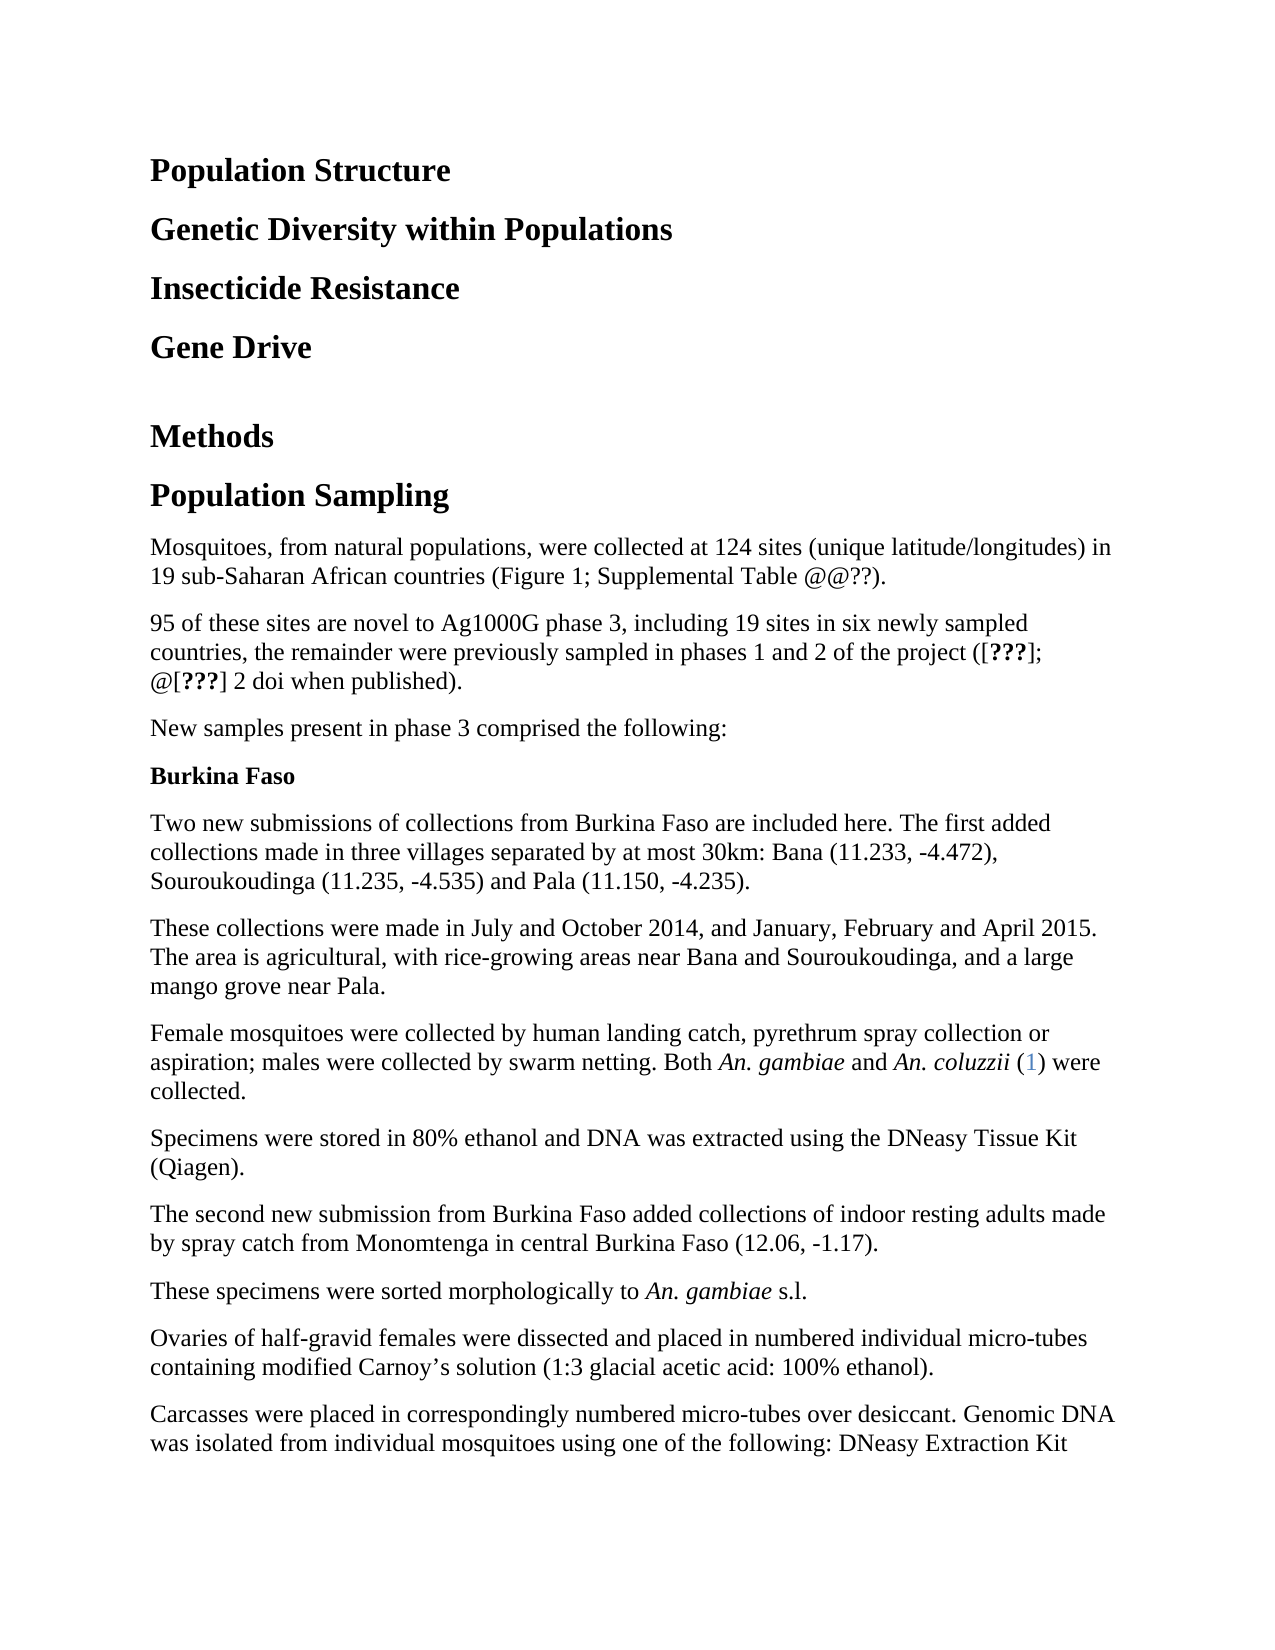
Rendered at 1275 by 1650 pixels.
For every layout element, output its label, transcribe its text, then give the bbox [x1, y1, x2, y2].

text These collections were made in July and October 2014, and January, February and April 2015. The area is agricultural, with rice-growing areas near Bana and Souroukoudinga, and a large mango grove near Pala. [150, 913, 1125, 999]
subtitle Insecticide Resistance [150, 268, 1125, 307]
text Burkina Faso [150, 761, 1125, 789]
text Female mosquitoes were collected by human landing catch, pyrethrum spray collection or aspiration; males were collected by swarm netting. Both An. gambiae and An. coluzzii (1) were collected. [150, 1018, 1125, 1104]
text The second new submission from Burkina Faso added collections of indoor resting adults made by spray catch from Monomtenga in central Burkina Faso (12.06, -1.17). [150, 1199, 1125, 1257]
subtitle Population Structure [150, 150, 1125, 188]
subtitle Gene Drive [150, 327, 1125, 366]
text Ovaries of half-gravid females were dissected and placed in numbered individual micro-tubes containing modified Carnoy’s solution (1:3 glacial acetic acid: 100% ethanol). [150, 1323, 1125, 1381]
text Specimens were stored in 80% ethanol and DNA was extracted using the DNeasy Tissue Kit (Qiagen). [150, 1123, 1125, 1181]
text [150, 1399, 1125, 1457]
subtitle Population Sampling [150, 475, 1125, 513]
text These specimens were sorted morphologically to An. gambiae s.l. [150, 1276, 1125, 1304]
subtitle Genetic Diversity within Populations [150, 209, 1125, 247]
text Mosquitoes, from natural populations, were collected at 124 sites (unique latitude/longitudes) in 19 sub-Saharan African countries (Figure 1; Supplemental Table @@??). [150, 532, 1125, 589]
text 95 of these sites are novel to Ag1000G phase 3, including 19 sites in six newly sampled countries, the remainder were previously sampled in phases 1 and 2 of the project ([???]; @[???] 2 doi when published). [150, 608, 1125, 694]
text Two new submissions of collections from Burkina Faso are included here. The first added collections made in three villages separated by at most 30km: Bana (11.233, -4.472), Souroukoudinga (11.235, -4.535) and Pala (11.150, -4.235). [150, 808, 1125, 894]
text New samples present in phase 3 comprised the following: [150, 713, 1125, 742]
subtitle Methods [150, 416, 1125, 454]
